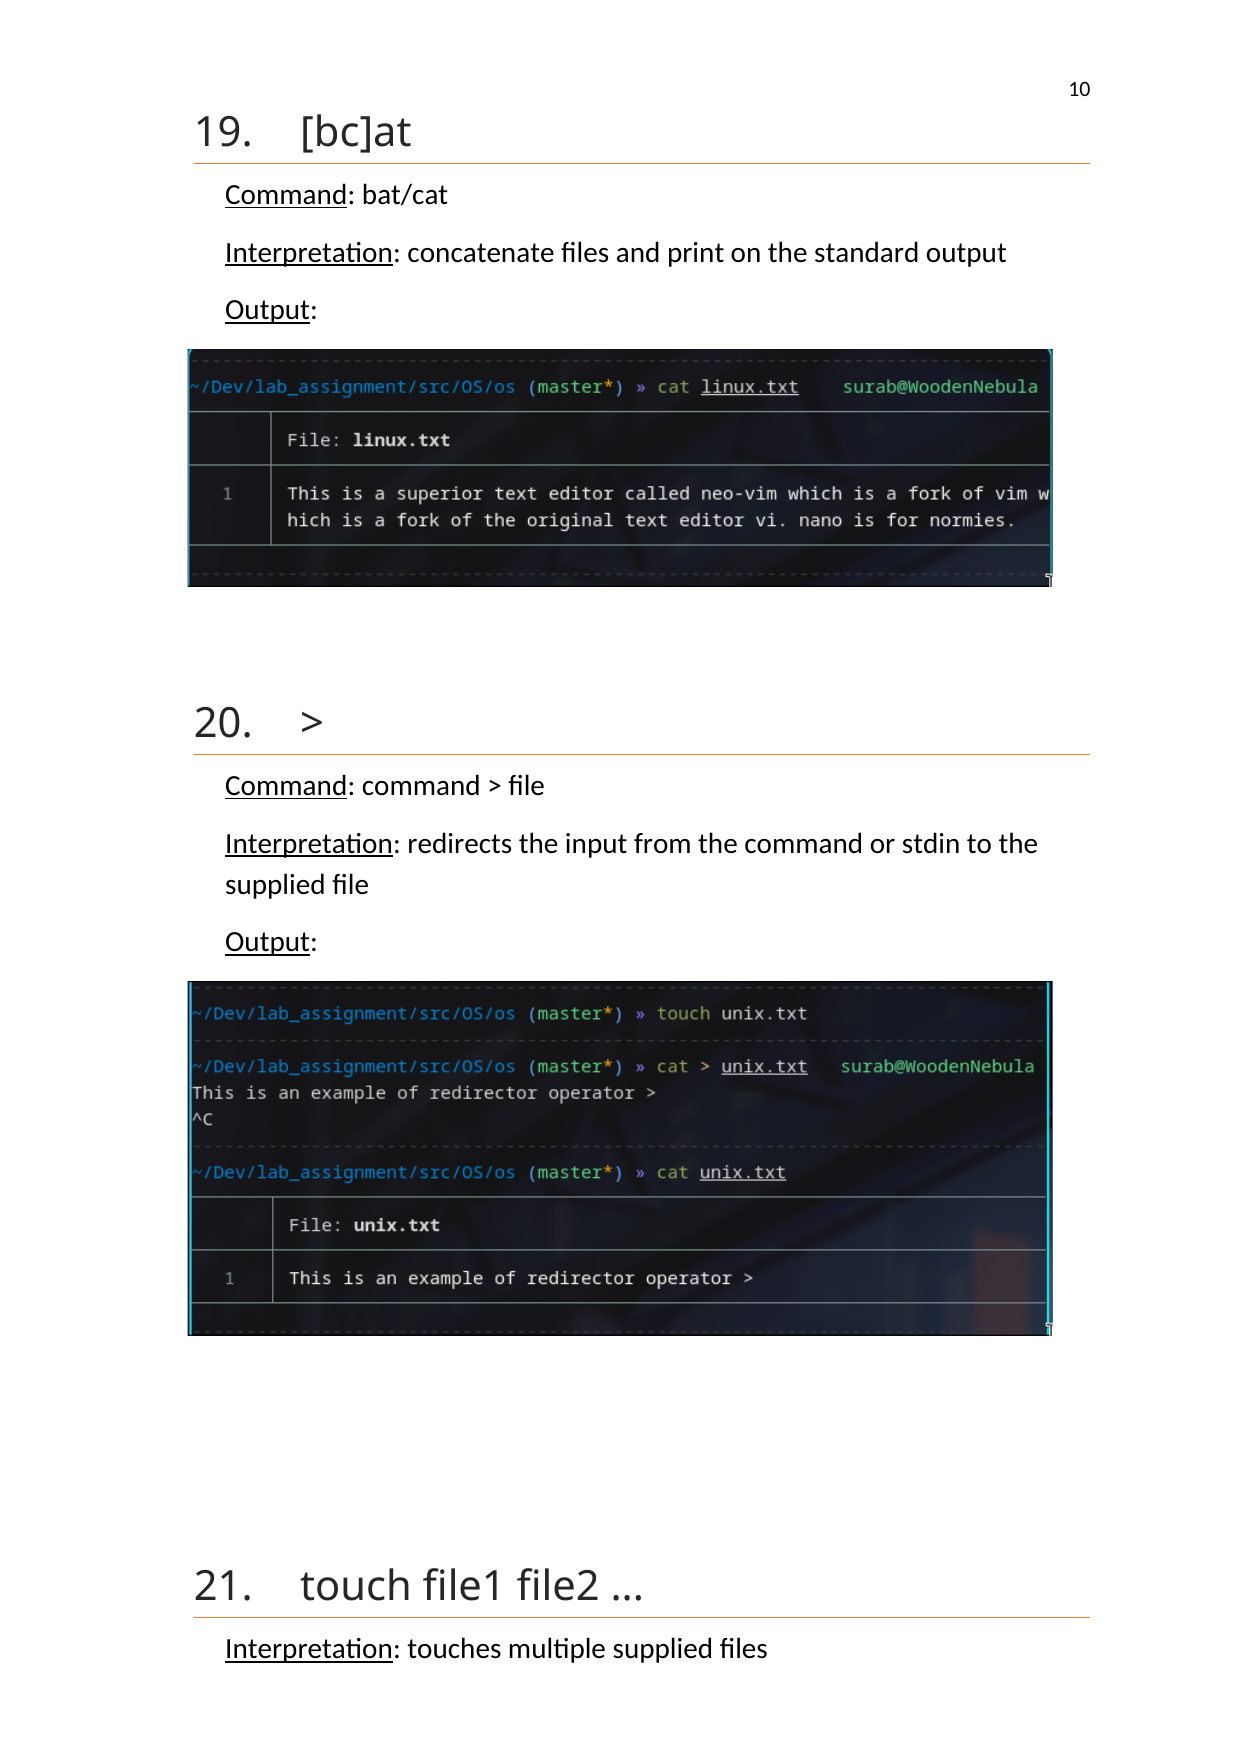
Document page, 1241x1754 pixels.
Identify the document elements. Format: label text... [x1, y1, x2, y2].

text Interpretation: redirects the input from the command or stdin to the supplied file [225, 825, 1090, 901]
text Interpretation: concatenate files and print on the standard output [225, 234, 1090, 269]
subtitle > [194, 693, 1090, 754]
text Output: [225, 923, 1090, 959]
picture [187, 349, 1053, 587]
text Interpretation: touches multiple supplied files [225, 1631, 1090, 1666]
text Output: [225, 291, 1090, 327]
picture [187, 981, 1053, 1336]
text Command: bat/cat [225, 176, 1090, 212]
subtitle [bc]at [194, 102, 1090, 163]
subtitle touch file1 file2 ... [194, 1556, 1090, 1617]
text Command: command > file [225, 767, 1090, 803]
